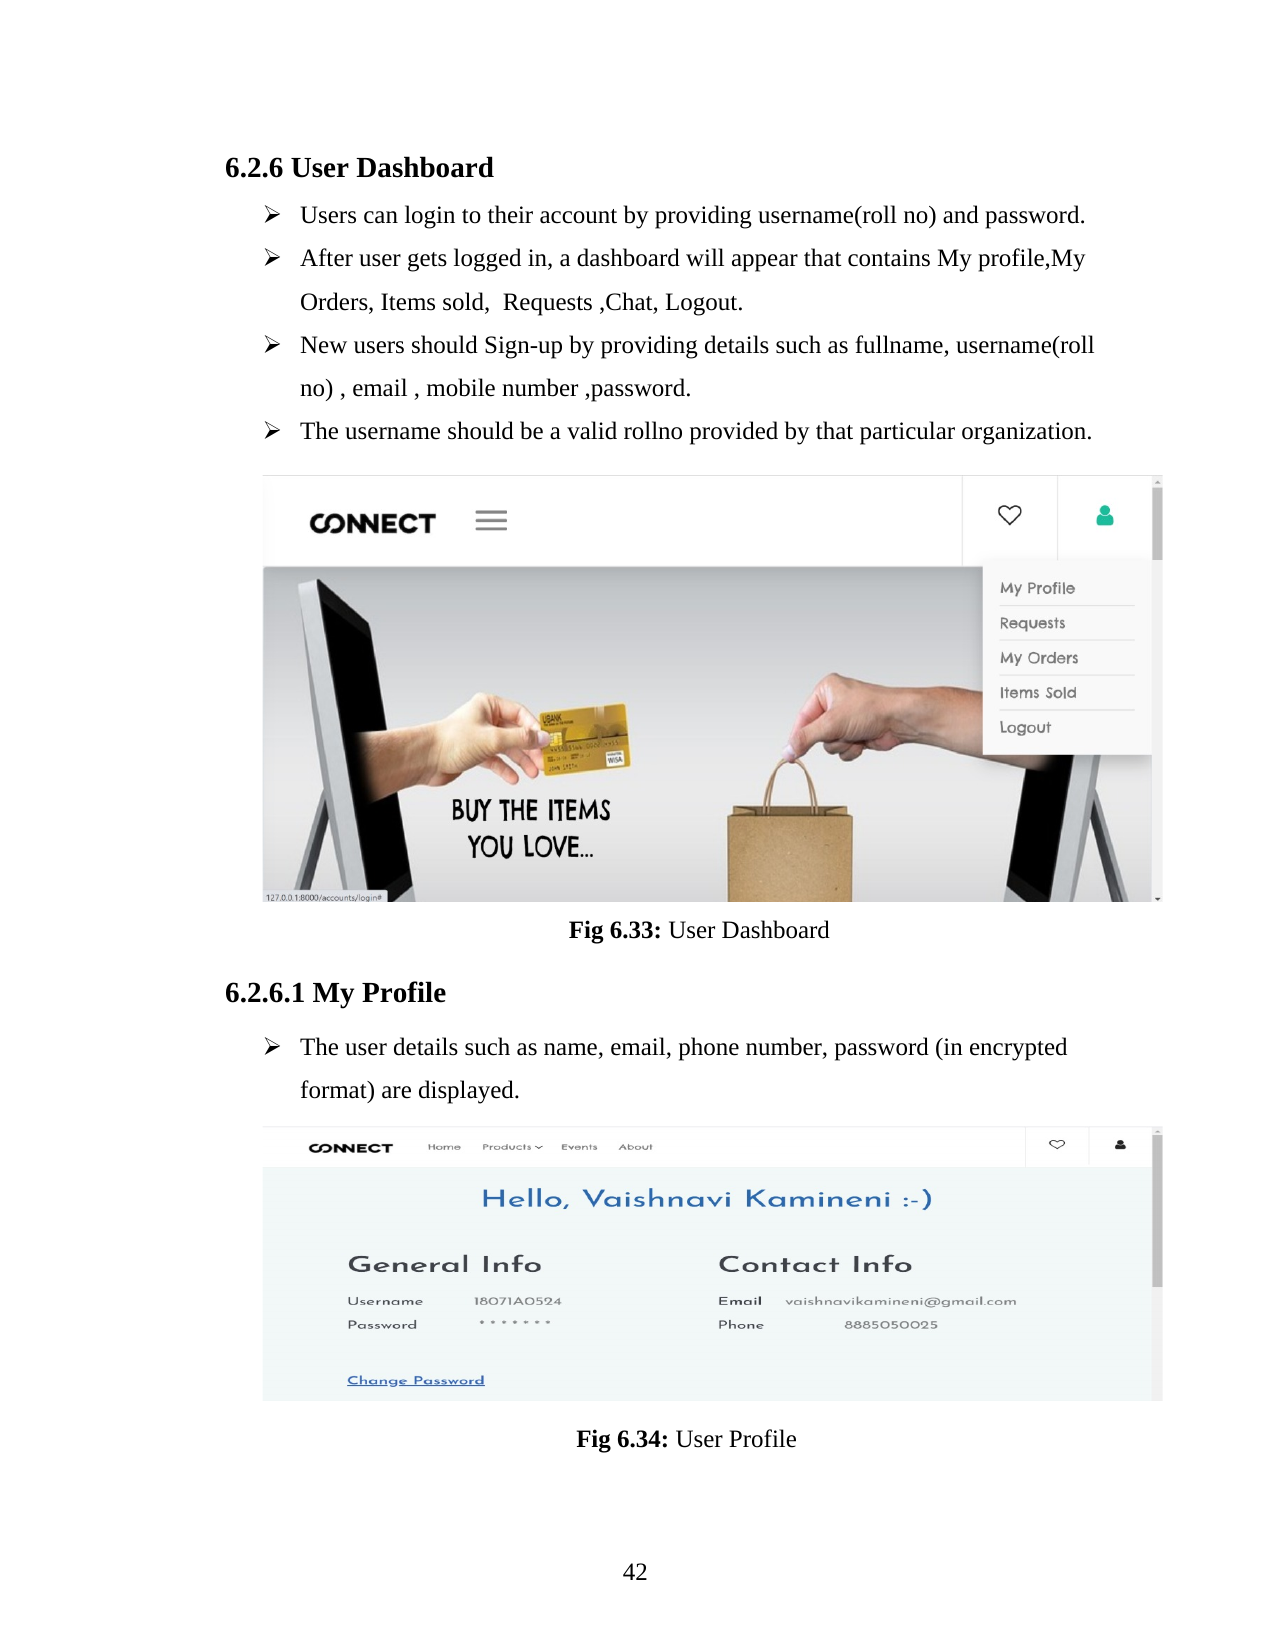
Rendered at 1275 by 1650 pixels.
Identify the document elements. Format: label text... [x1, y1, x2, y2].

list New users should Sign-up by providing details such as fullname, username(roll no) , email , mobile number ,password. [262, 330, 1125, 402]
list After user gets logged in, a dashboard will appear that contains My profile,My Orders, Items sold, Requests ,Chat, Logout. [262, 243, 1125, 315]
list The username should be a valid rollno provided by that particular organization. [262, 416, 1125, 445]
list Users can login to their account by providing username(roll no) and password. [262, 200, 1125, 229]
subtitle Fig 6.34: User Profile [262, 1424, 1125, 1453]
subtitle 6.2.6.1 My Profile [225, 975, 1125, 1008]
subtitle The user details such as name, email, phone number, password (in encrypted format) are displayed. [262, 1032, 1125, 1104]
subtitle 6.2.6 User Dashboard [225, 150, 1125, 183]
text Fig 6.33: User Dashboard [262, 915, 1125, 944]
